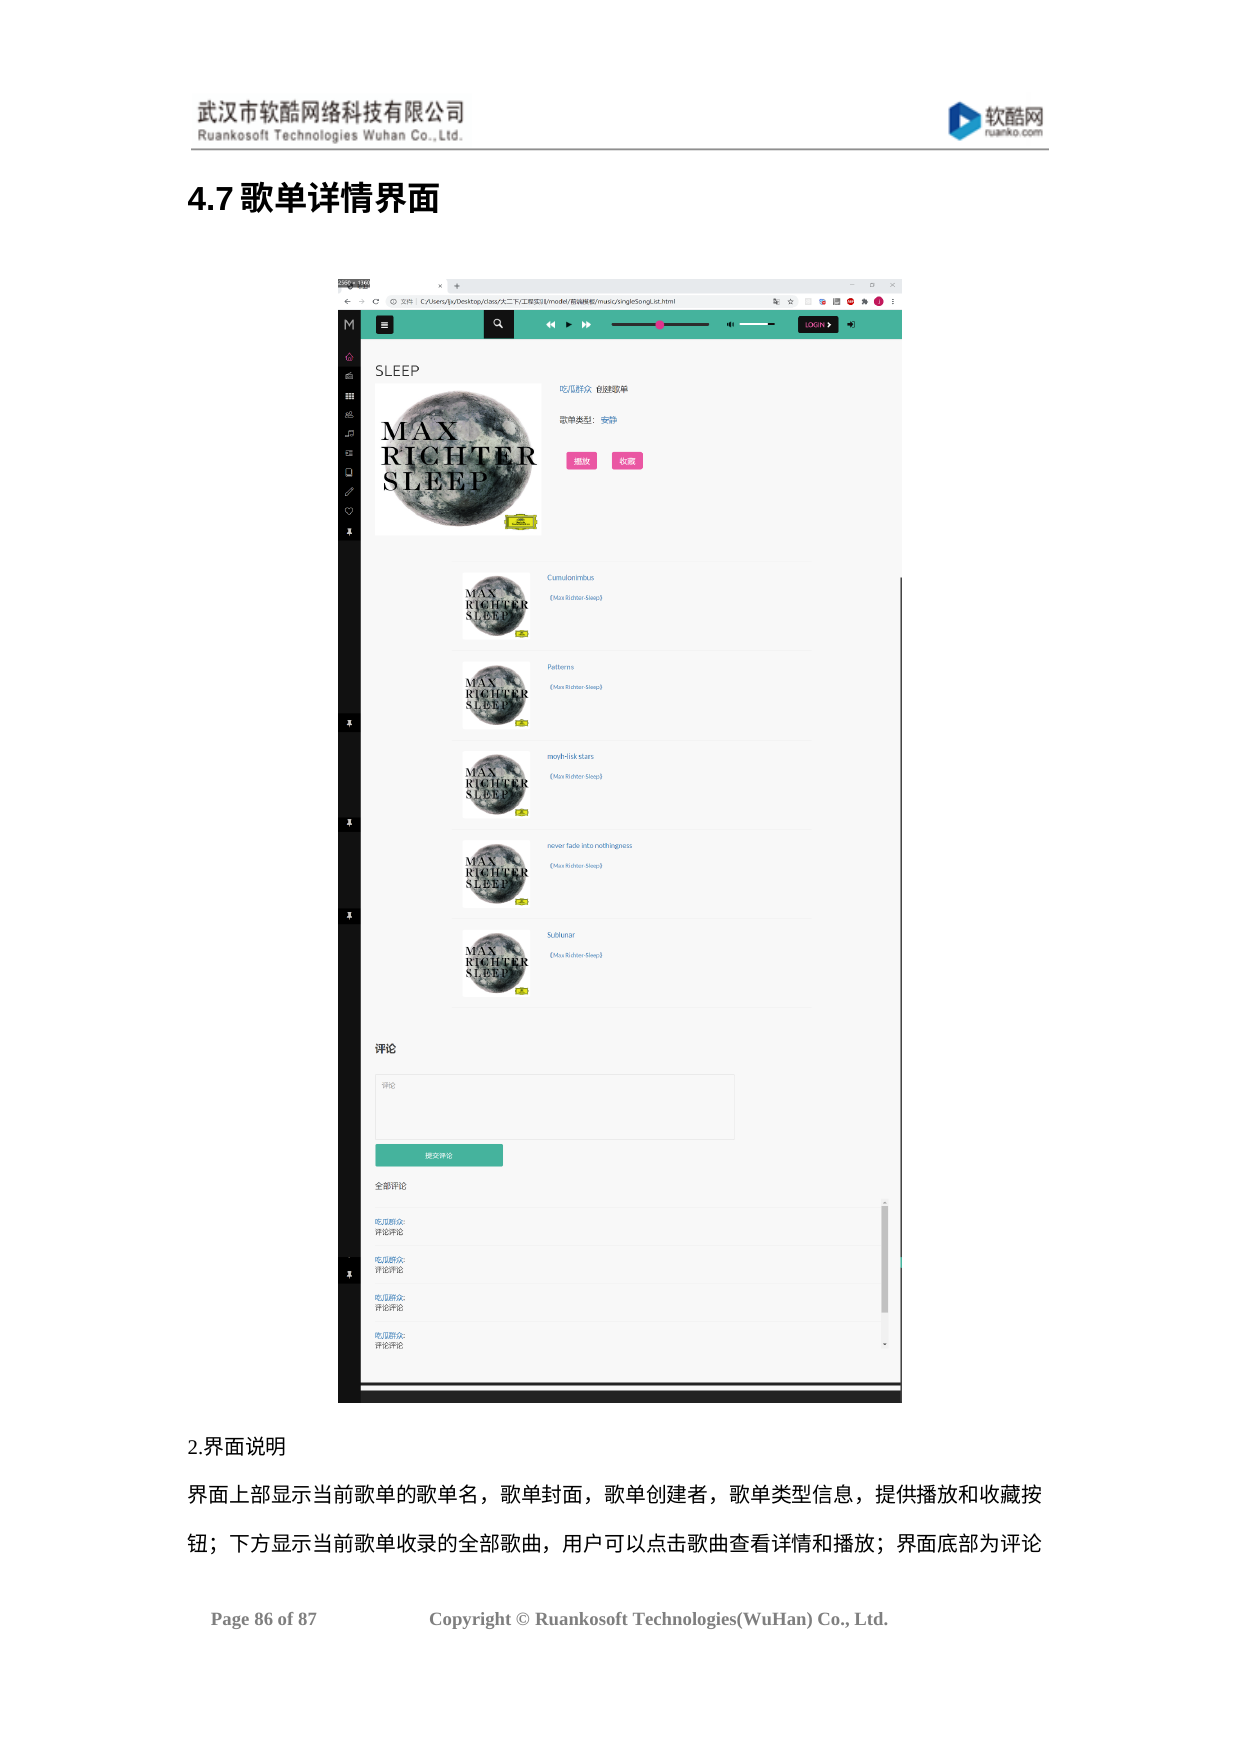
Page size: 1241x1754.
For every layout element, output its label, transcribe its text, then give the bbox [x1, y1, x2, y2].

text 2.界面说明 [187, 1429, 1053, 1462]
picture [338, 279, 902, 1403]
text 界面上部显示当前歌单的歌单名，歌单封面，歌单创建者，歌单类型信息，提供播放和收藏按钮；下方显示当前歌单收录的全部歌曲，用户可以点击歌曲查看详情和播放；界面底部为评论区，用户可以查看全部对当前歌单的评论，已登录用户可以发表对当前歌单的评论。 [187, 1477, 1053, 1558]
picture [191, 88, 1049, 152]
subtitle 4.7歌单详情界面 [187, 164, 1053, 229]
